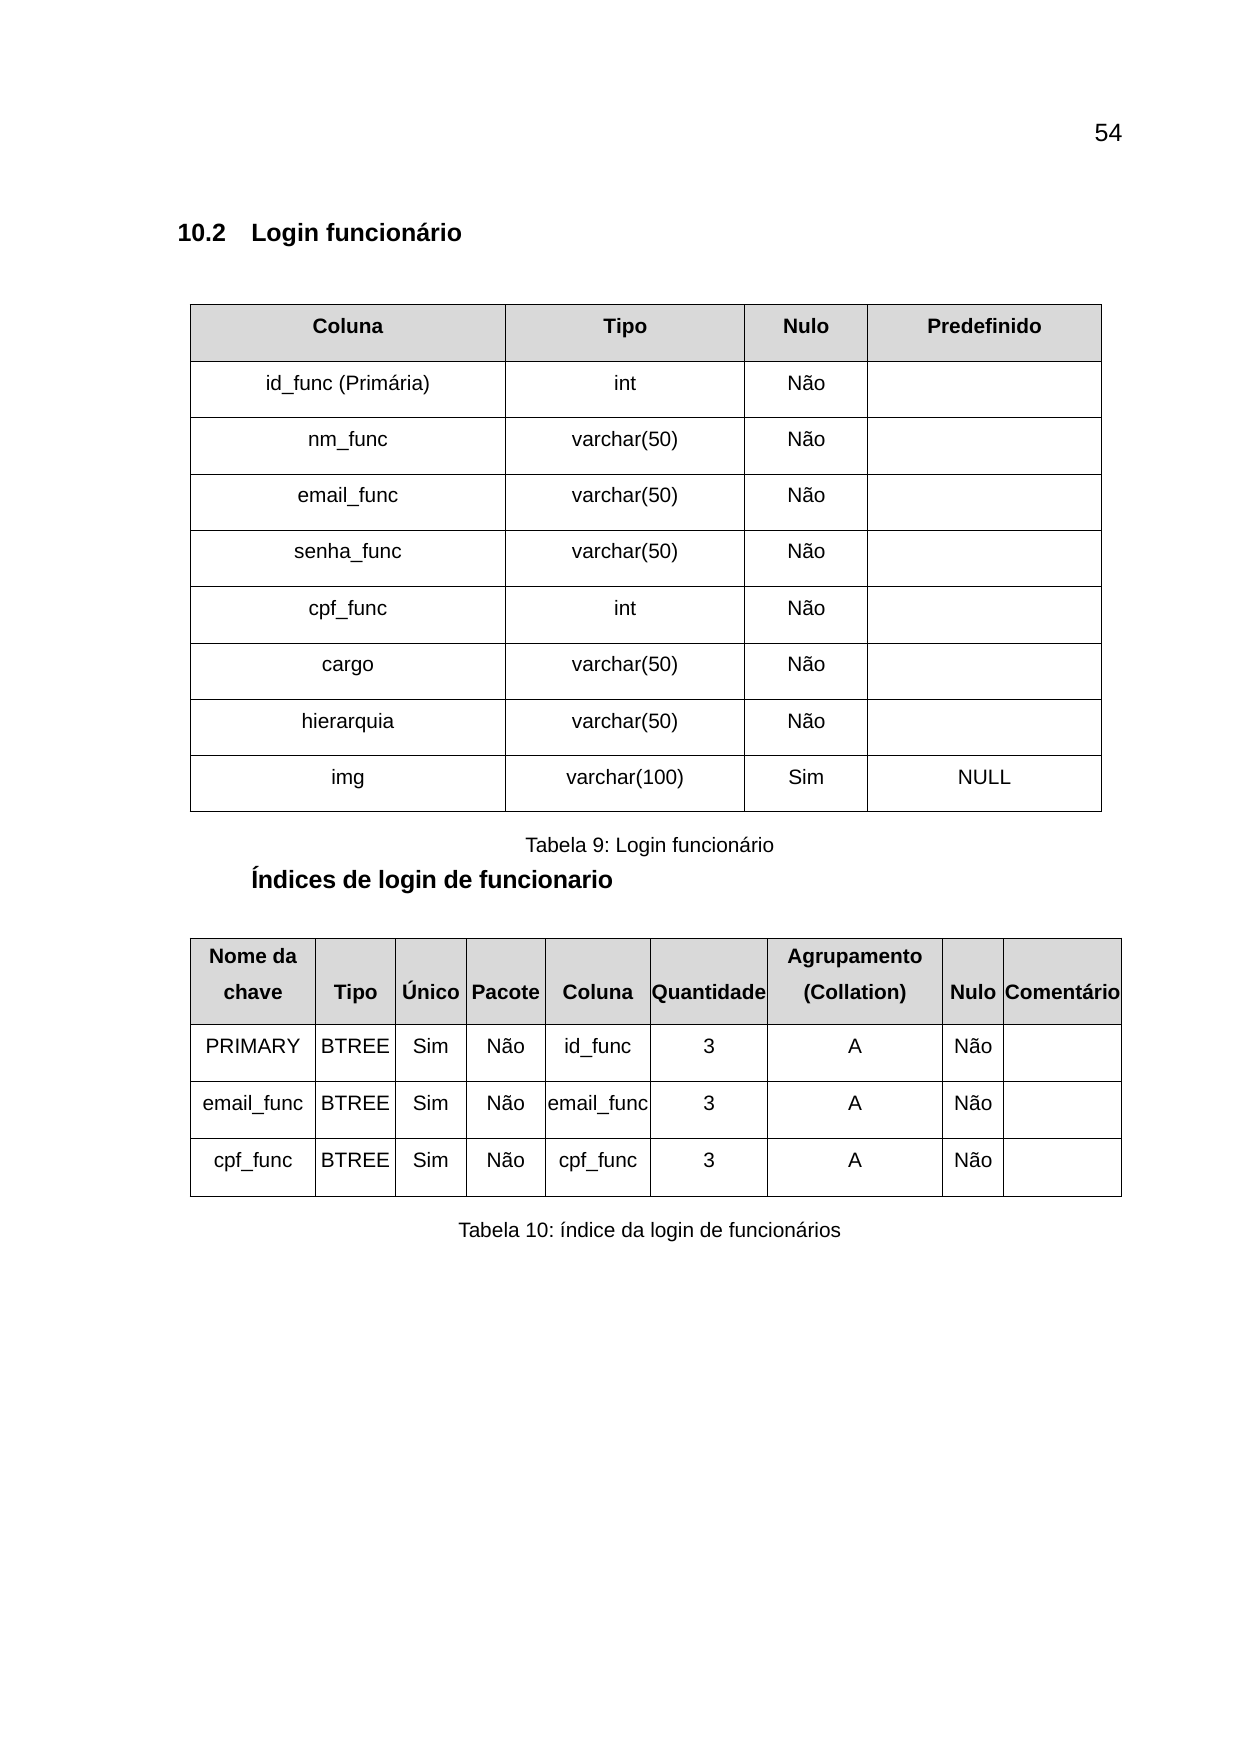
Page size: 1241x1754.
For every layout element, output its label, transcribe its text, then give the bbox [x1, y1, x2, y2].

table_header Único [396, 939, 466, 1024]
table_header Nome da chave [191, 939, 315, 1024]
table_cell Não [943, 1025, 1003, 1081]
text Tabela 9: Login funcionário [177, 833, 1122, 857]
table_cell [868, 418, 1101, 473]
table_cell [868, 587, 1101, 642]
table_header Pacote [467, 939, 545, 1024]
table_header Coluna [191, 305, 505, 361]
table_cell [1004, 1082, 1121, 1138]
table_cell Sim [396, 1025, 466, 1081]
table_cell id_func [546, 1025, 650, 1081]
table_cell [868, 644, 1101, 699]
table_cell BTREE [316, 1025, 395, 1081]
table_cell [868, 531, 1101, 586]
table_cell Não [467, 1139, 545, 1196]
table_header Tipo [506, 305, 744, 361]
table_cell int [506, 587, 744, 642]
table_cell A [768, 1025, 942, 1081]
table_cell img [191, 756, 505, 811]
table_cell varchar(100) [506, 756, 744, 811]
table_cell cpf_func [191, 587, 505, 642]
table_cell [1004, 1139, 1121, 1196]
table_cell email_func [191, 475, 505, 530]
table_cell Sim [745, 756, 867, 811]
subtitle Login funcionário [177, 218, 1122, 247]
table_header Nulo [745, 305, 867, 361]
table_cell Não [943, 1139, 1003, 1196]
table_cell Não [745, 475, 867, 530]
table_cell nm_func [191, 418, 505, 473]
table_cell PRIMARY [191, 1025, 315, 1081]
table_header Nulo [943, 939, 1003, 1024]
table_cell Não [467, 1082, 545, 1138]
table_header Agrupamento (Collation) [768, 939, 942, 1024]
table_cell Não [943, 1082, 1003, 1138]
text Índices de login de funcionario [177, 865, 1122, 894]
table_cell varchar(50) [506, 475, 744, 530]
table_header Coluna [546, 939, 650, 1024]
table_cell Não [745, 644, 867, 699]
table_cell Não [745, 700, 867, 755]
table_cell BTREE [316, 1139, 395, 1196]
table_cell cpf_func [191, 1139, 315, 1196]
table_cell email_func [191, 1082, 315, 1138]
table_header Predefinido [868, 305, 1101, 361]
table_header Quantidade [651, 939, 767, 1024]
table_cell Não [745, 587, 867, 642]
table_cell Sim [396, 1082, 466, 1138]
table_cell varchar(50) [506, 418, 744, 473]
table_cell 3 [651, 1082, 767, 1138]
table_cell int [506, 362, 744, 417]
table_cell Não [745, 531, 867, 586]
table_cell cargo [191, 644, 505, 699]
table_cell 3 [651, 1025, 767, 1081]
table_cell id_func (Primária) [191, 362, 505, 417]
table_cell varchar(50) [506, 700, 744, 755]
table_cell [1004, 1025, 1121, 1081]
table_cell [868, 475, 1101, 530]
table_cell Não [745, 362, 867, 417]
table_cell A [768, 1082, 942, 1138]
table_cell email_func [546, 1082, 650, 1138]
table_cell senha_func [191, 531, 505, 586]
table_cell varchar(50) [506, 531, 744, 586]
table_cell cpf_func [546, 1139, 650, 1196]
table_header Tipo [316, 939, 395, 1024]
text Tabela 10: índice da login de funcionários [177, 1218, 1122, 1242]
table_header Comentário [1004, 939, 1121, 1024]
table_cell BTREE [316, 1082, 395, 1138]
table_cell Não [467, 1025, 545, 1081]
table_cell A [768, 1139, 942, 1196]
table_cell NULL [868, 756, 1101, 811]
table_cell Sim [396, 1139, 466, 1196]
table_cell varchar(50) [506, 644, 744, 699]
table_cell hierarquia [191, 700, 505, 755]
table_cell [868, 362, 1101, 417]
table_cell Não [745, 418, 867, 473]
table_cell [868, 700, 1101, 755]
table_cell 3 [651, 1139, 767, 1196]
